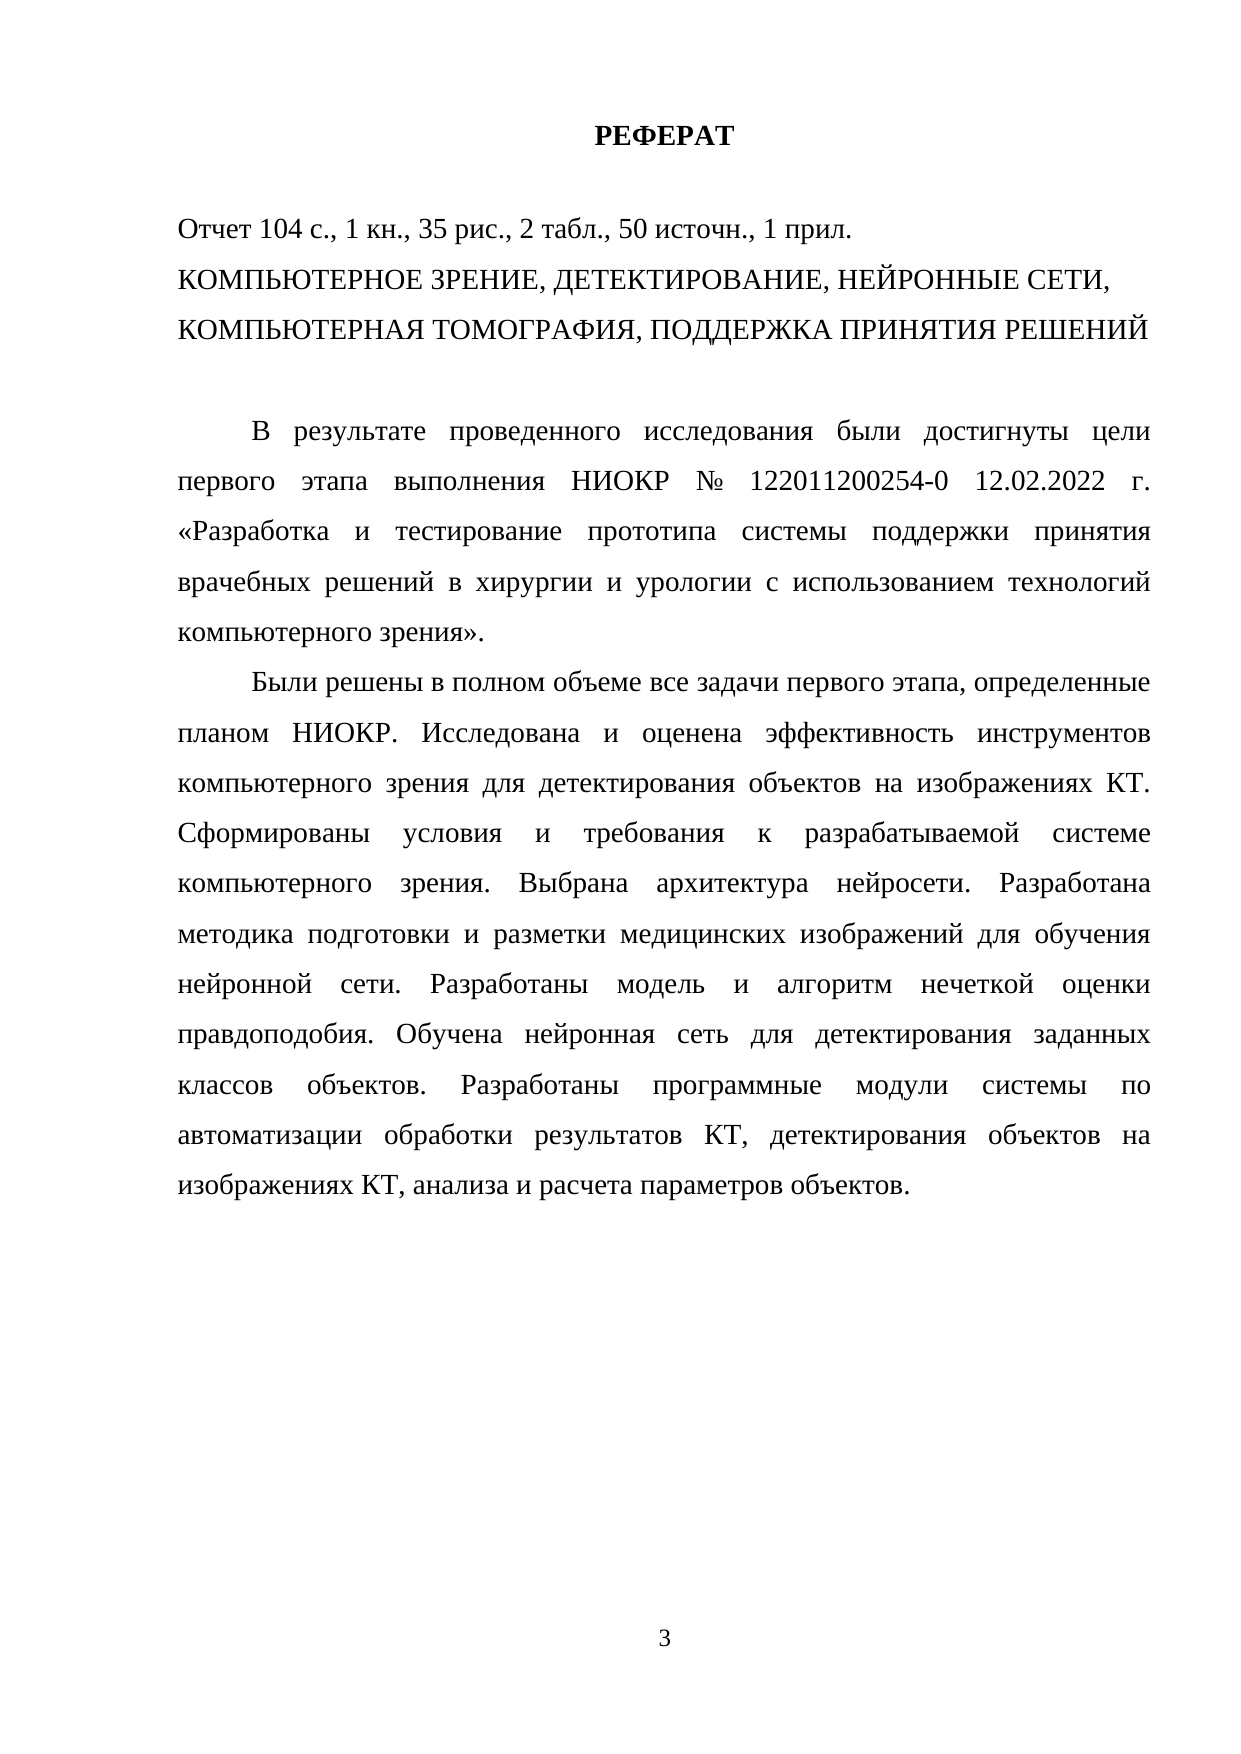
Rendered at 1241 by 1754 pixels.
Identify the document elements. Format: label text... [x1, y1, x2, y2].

text В результате проведенного исследования были достигнуты цели первого этапа выполнения НИОКР № 122011200254-0 12.02.2022 г. «Разработка и тестирование прототипа системы поддержки принятия врачебных решений в хирургии и урологии с использованием технологий компьютерного зрения». [177, 413, 1152, 648]
text РЕФЕРАТ [177, 118, 1152, 152]
text КОМПЬЮТЕРНОЕ ЗРЕНИЕ, ДЕТЕКТИРОВАНИЕ, НЕЙРОННЫЕ СЕТИ, КОМПЬЮТЕРНАЯ ТОМОГРАФИЯ, ПОДДЕРЖКА ПРИНЯТИЯ РЕШЕНИЙ [177, 262, 1152, 346]
text Отчет 104 с., 1 кн., 35 рис., 2 табл., 50 источн., 1 прил. [177, 212, 1152, 245]
text Были решены в полном объеме все задачи первого этапа, определенные планом НИОКР. Исследована и оценена эффективность инструментов компьютерного зрения для детектирования объектов на изображениях КТ. Сформированы условия и требования к разрабатываемой системе компьютерного зрения. Выбрана архитектура нейросети. Разработана методика подготовки и разметки медицинских изображений для обучения нейронной сети. Разработаны модель и алгоритм нечеткой оценки правдоподобия. Обучена нейронная сеть для детектирования заданных классов объектов. Разработаны программные модули системы по автоматизации обработки результатов КТ, детектирования объектов на изображениях КТ, анализа и расчета параметров объектов. [177, 664, 1152, 1201]
